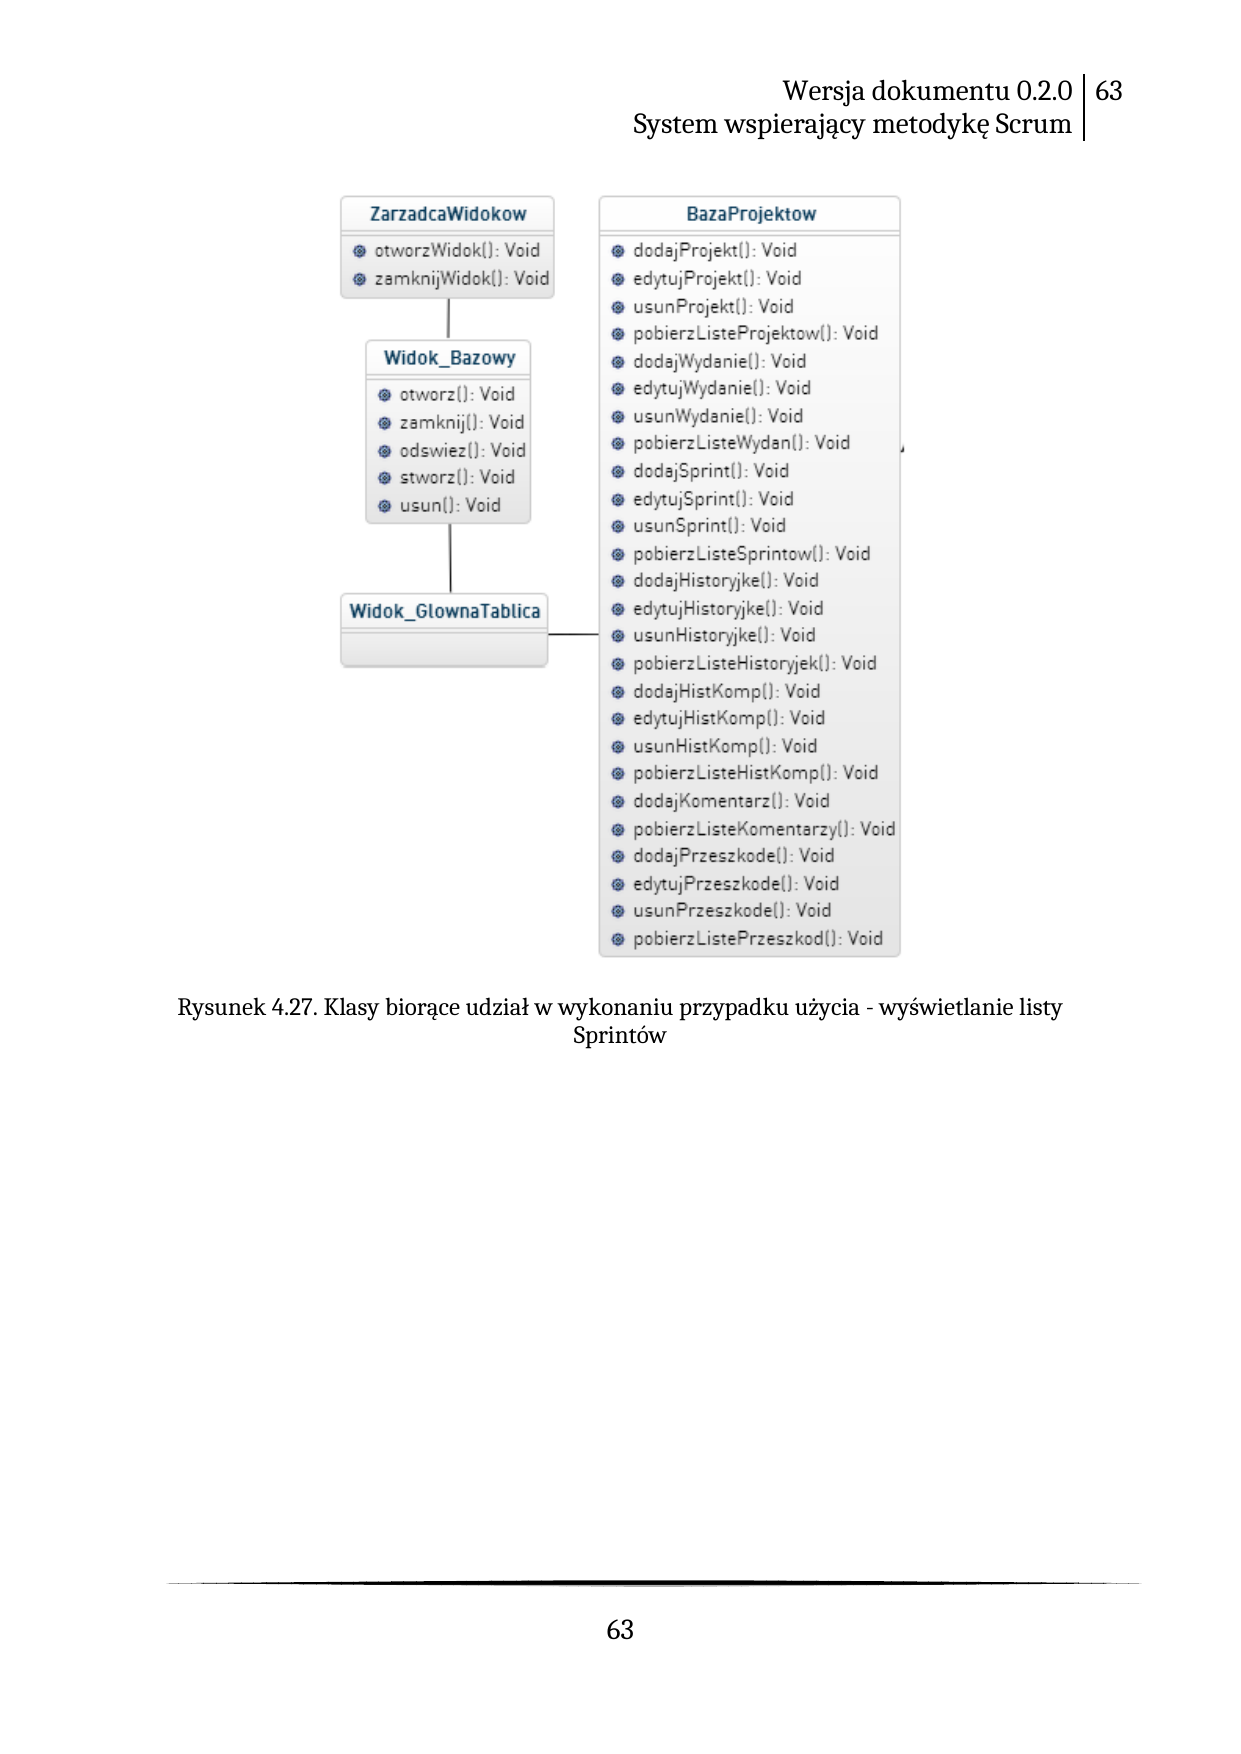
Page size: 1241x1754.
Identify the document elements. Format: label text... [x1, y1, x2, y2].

picture [166, 1579, 1142, 1587]
picture [295, 174, 945, 967]
text Rysunek 4.27. Klasy biorące udział w wykonaniu przypadku użycia - wyświetlanie listy Sprintów [148, 993, 1093, 1050]
